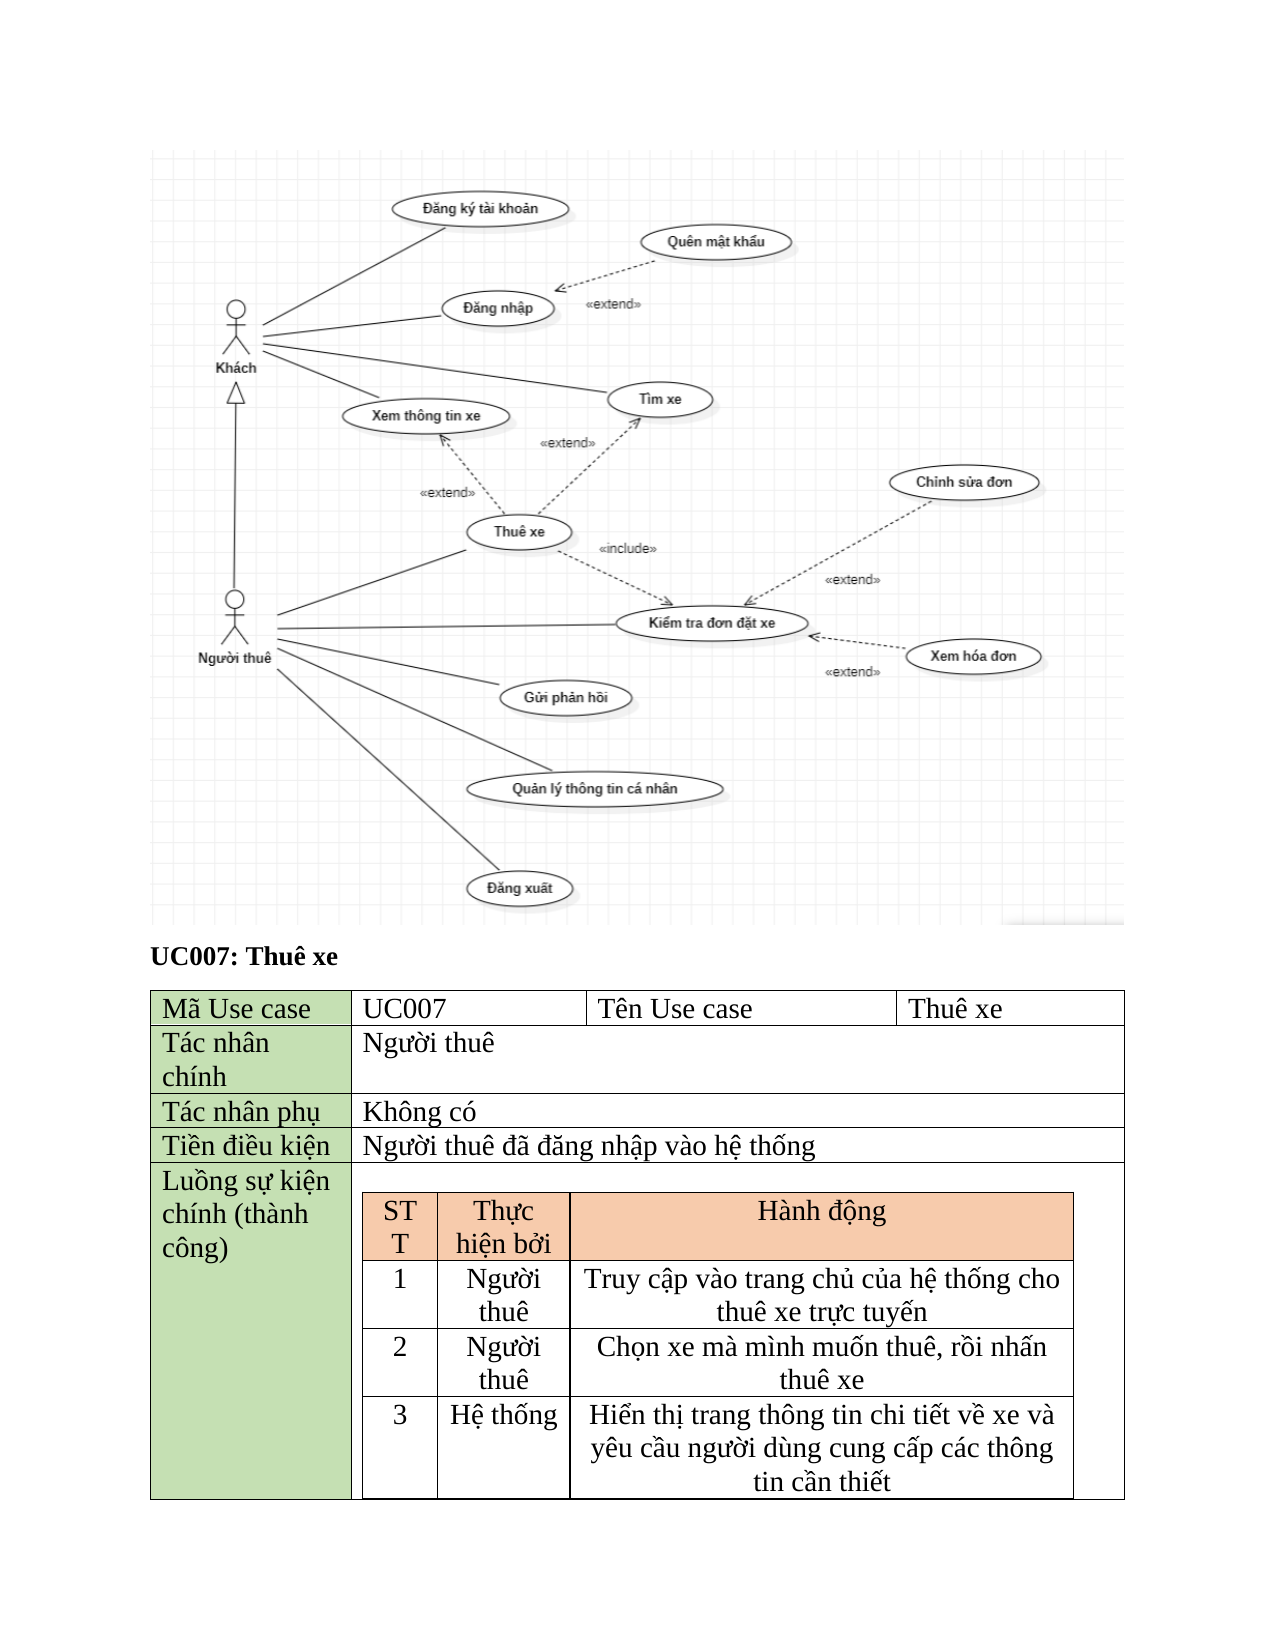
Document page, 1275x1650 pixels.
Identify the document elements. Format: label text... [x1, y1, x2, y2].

table_header UC007 [352, 991, 586, 1024]
table_cell Không có [352, 1094, 1124, 1127]
table_cell Tác nhân phụ [151, 1094, 351, 1127]
text UC007: Thuê xe [150, 940, 1125, 971]
table_header Mã Use case [151, 991, 351, 1024]
table_header Tên Use case [587, 991, 896, 1024]
table_cell Tiền điều kiện [151, 1128, 351, 1162]
table_header Thuê xe [897, 991, 1124, 1024]
table_cell Người thuê đã đăng nhập vào hệ thống [352, 1128, 1124, 1162]
picture [150, 150, 1124, 925]
table_cell Tác nhân chính [151, 1026, 351, 1093]
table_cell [151, 1163, 351, 1499]
table_cell Người thuê [352, 1026, 1124, 1093]
table_cell [352, 1163, 1124, 1499]
